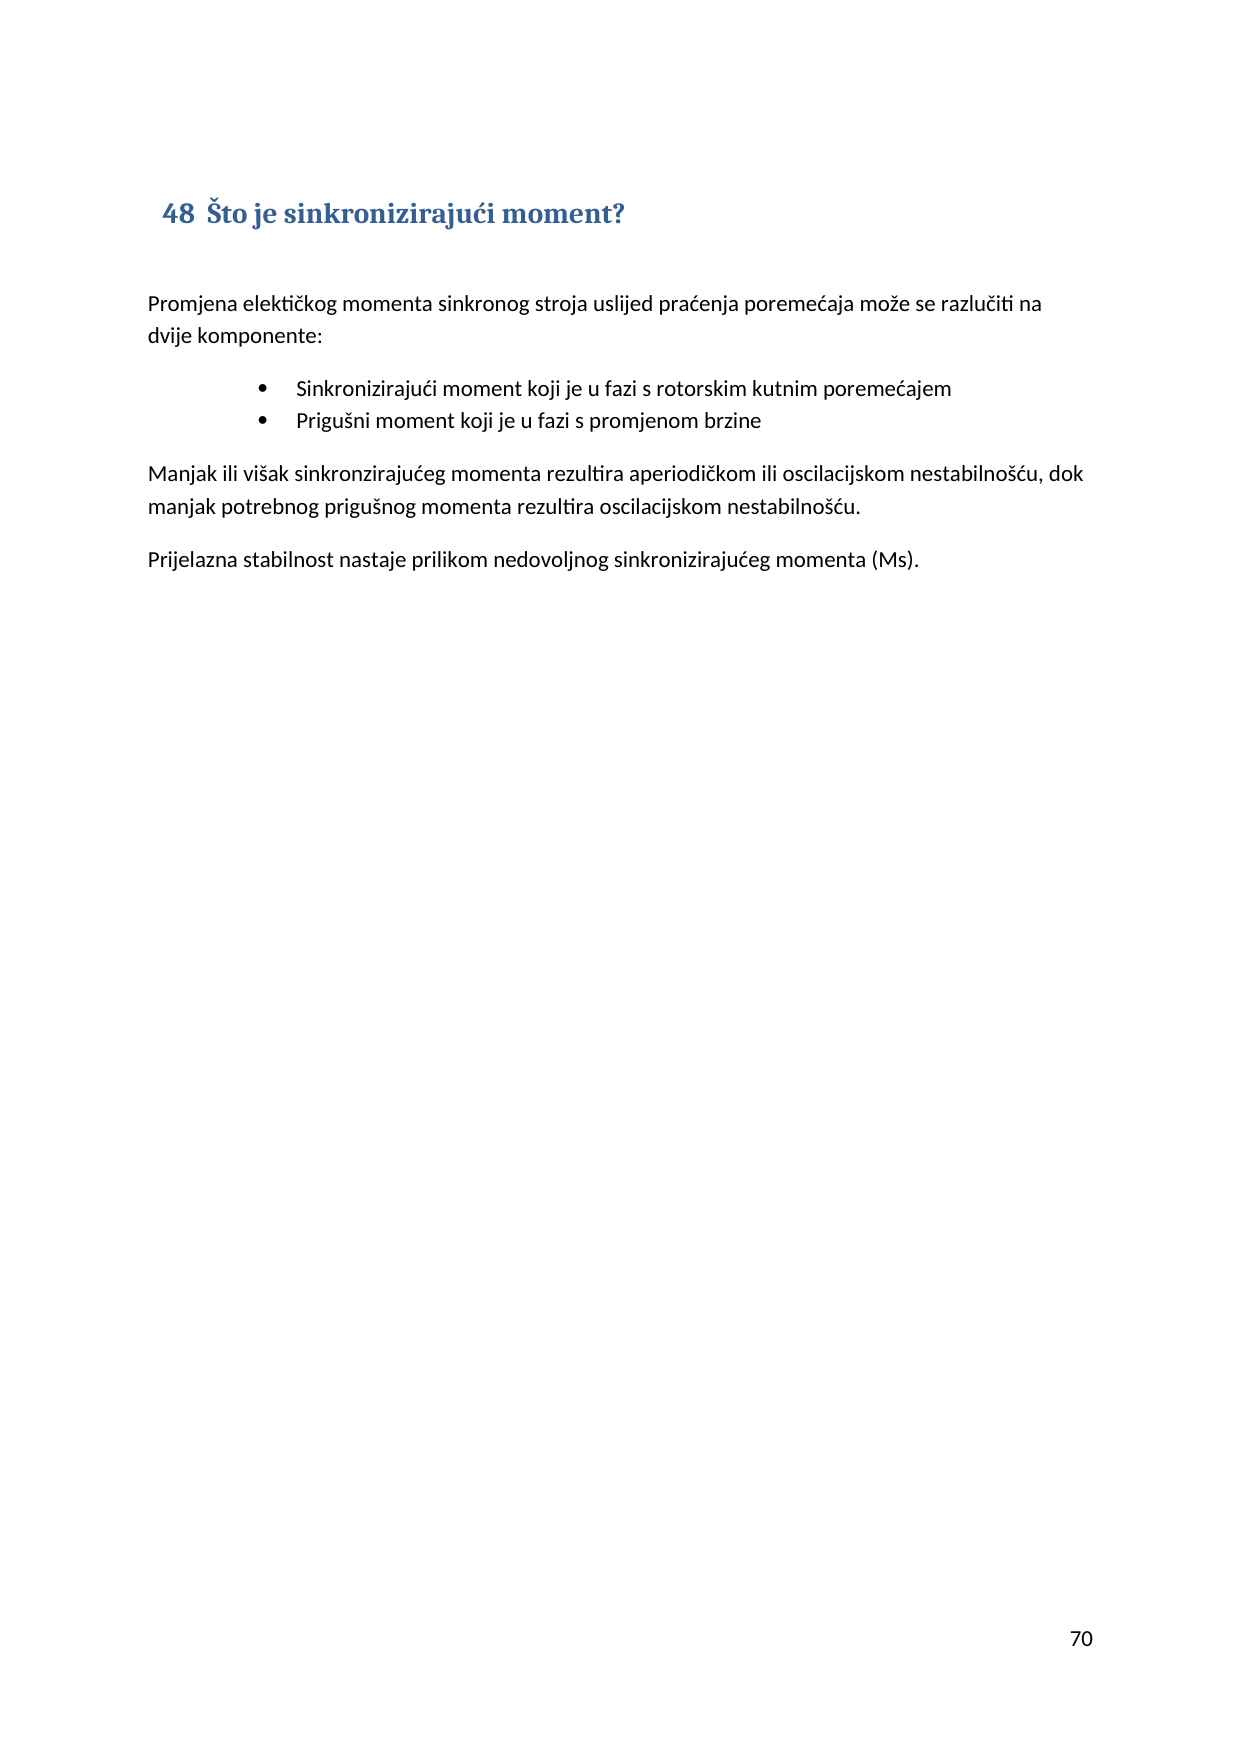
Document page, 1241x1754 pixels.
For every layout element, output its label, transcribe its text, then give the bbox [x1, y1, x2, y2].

text Prijelazna stabilnost nastaje prilikom nedovoljnog sinkronizirajućeg momenta (Ms). [148, 545, 1093, 573]
text Promjena elektičkog momenta sinkronog stroja uslijed praćenja poremećaja može se razlučiti na dvije komponente: [148, 289, 1093, 349]
text Manjak ili višak sinkronzirajućeg momenta rezultira aperiodičkom ili oscilacijskom nestabilnošću, dok manjak potrebnog prigušnog momenta rezultira oscilacijskom nestabilnošću. [148, 459, 1093, 520]
list Sinkronizirajući moment koji je u fazi s rotorskim kutnim poremećajem [258, 374, 1093, 402]
subtitle Što je sinkronizirajući moment? [162, 198, 1093, 231]
list Prigušni moment koji je u fazi s promjenom brzine [258, 407, 1093, 434]
